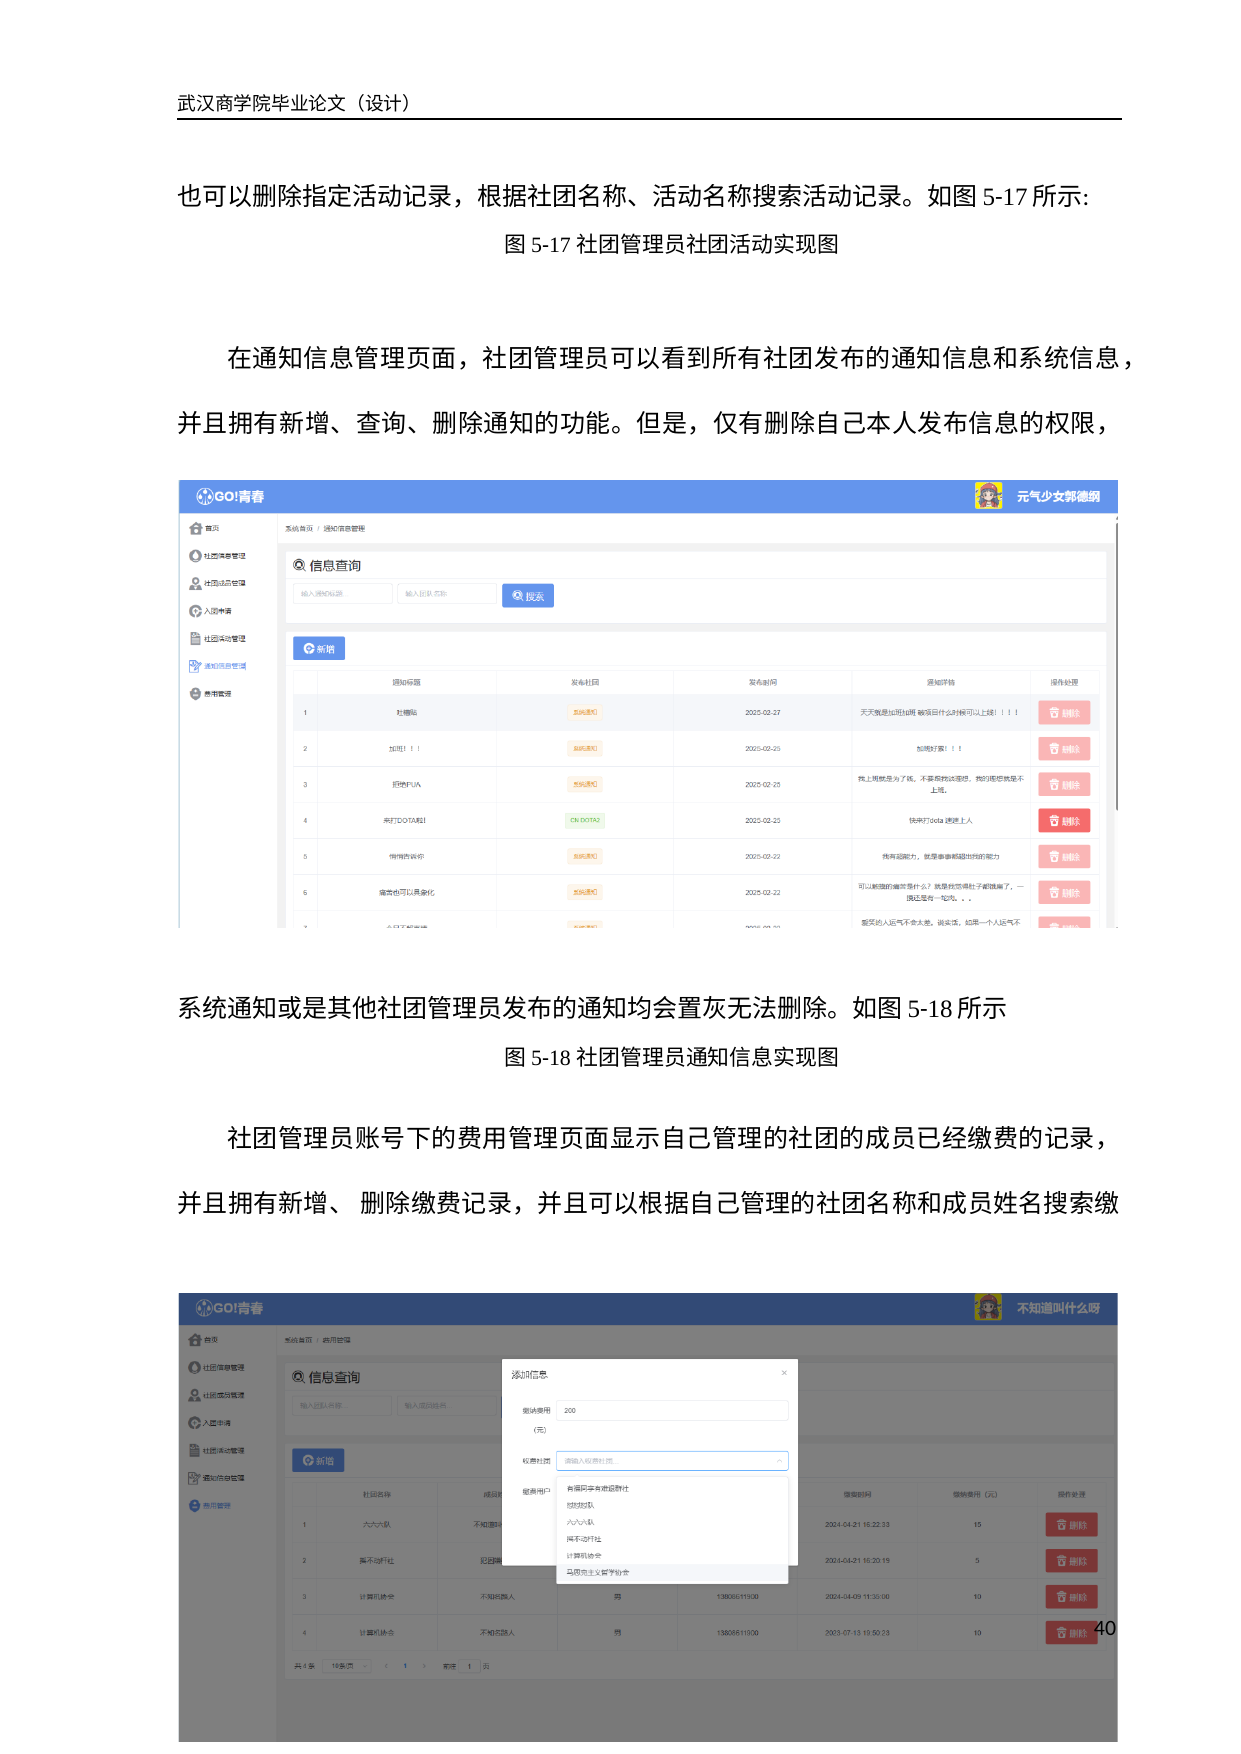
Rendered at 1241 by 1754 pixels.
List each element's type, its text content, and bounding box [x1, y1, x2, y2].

text 图 5-18 社团管理员通知信息实现图 [177, 1039, 1122, 1072]
text 社团管理员账号下，社团活动管理页面会分页显示当前管理员所管理的所有社团发布的活动，可以查看各活动报名人数、已经发布的社团的参与人员信息。可以新增社团活动信息，新增信息时，可以指定是当前社长所管理的社团中的哪个社团发布的，也可以删除指定活动记录，根据社团名称、活动名称搜索活动记录。如图5-17所示: [177, 162, 1122, 227]
text 图 5-17 社团管理员社团活动实现图 [177, 227, 1122, 259]
picture [177, 1293, 1117, 1740]
picture [177, 480, 1117, 927]
